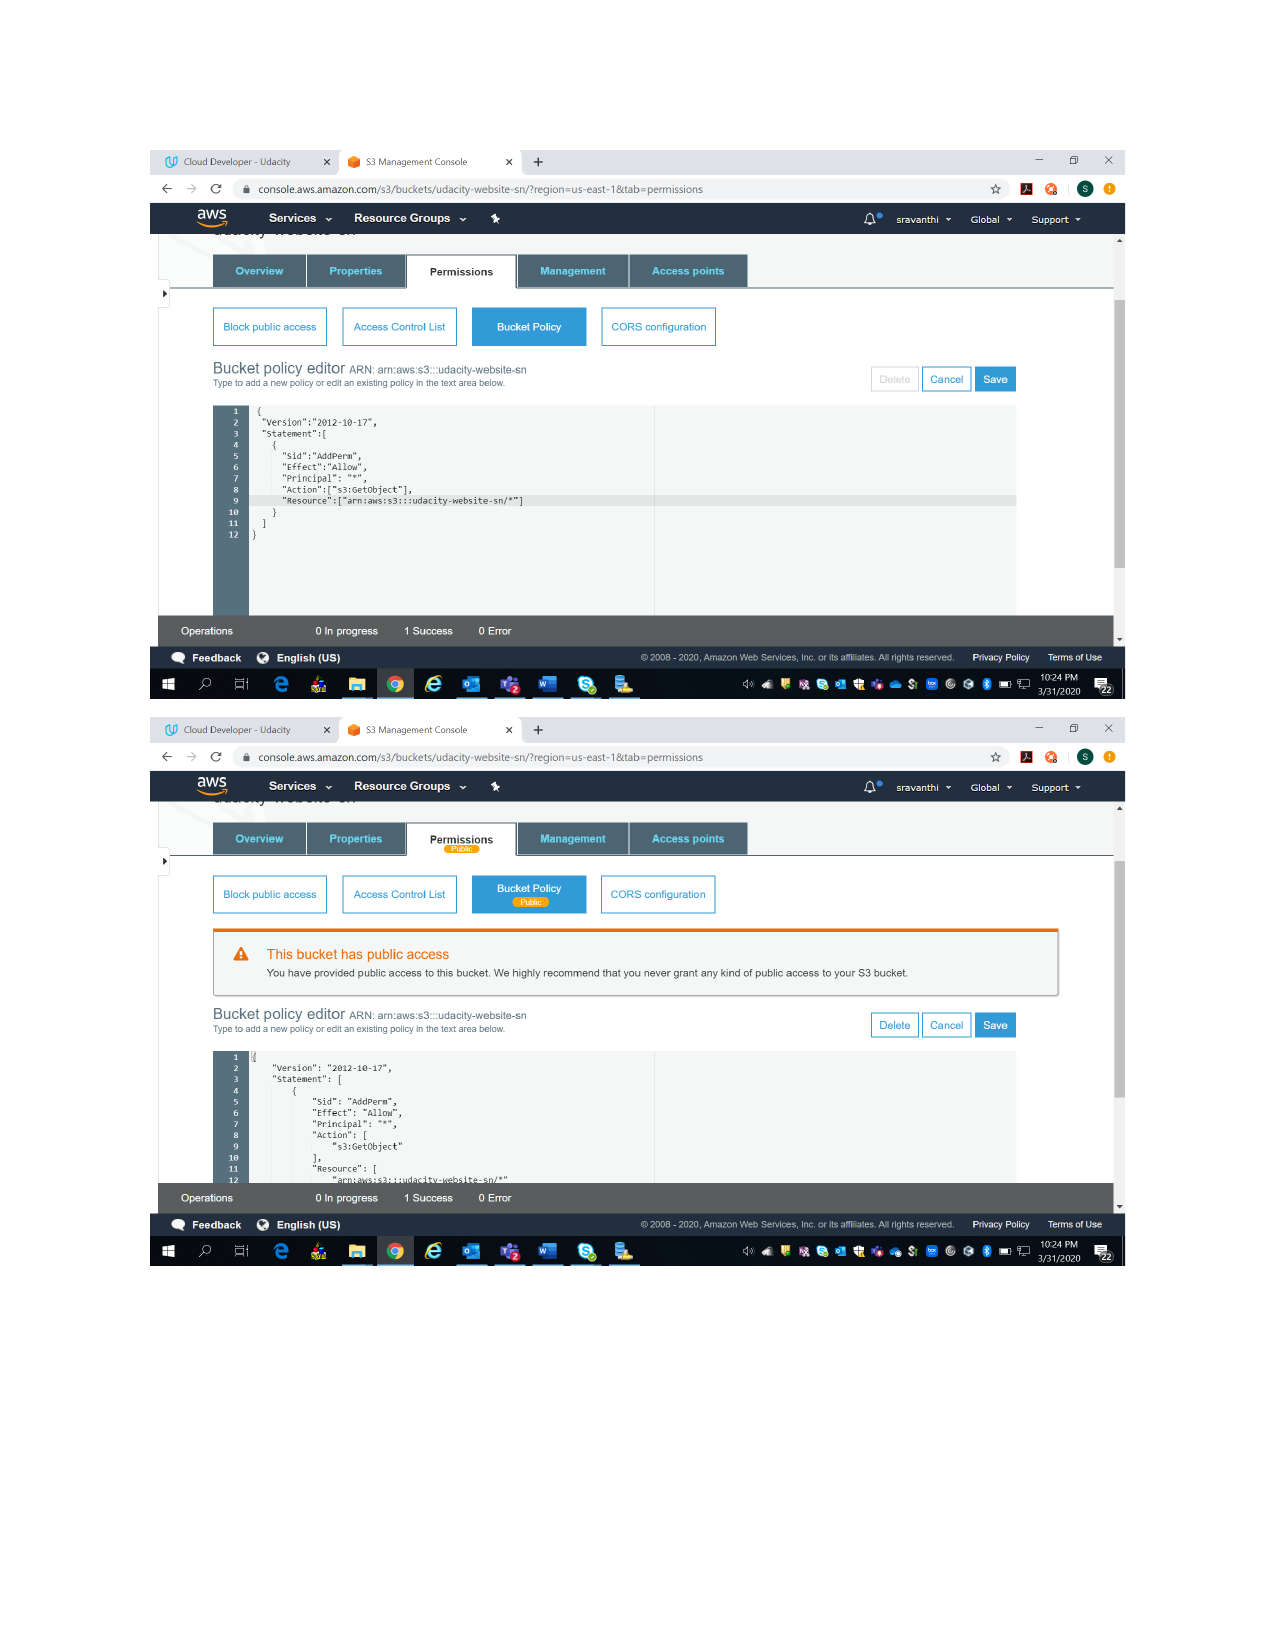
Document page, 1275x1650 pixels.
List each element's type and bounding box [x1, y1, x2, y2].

picture [150, 150, 1125, 699]
picture [150, 717, 1125, 1266]
